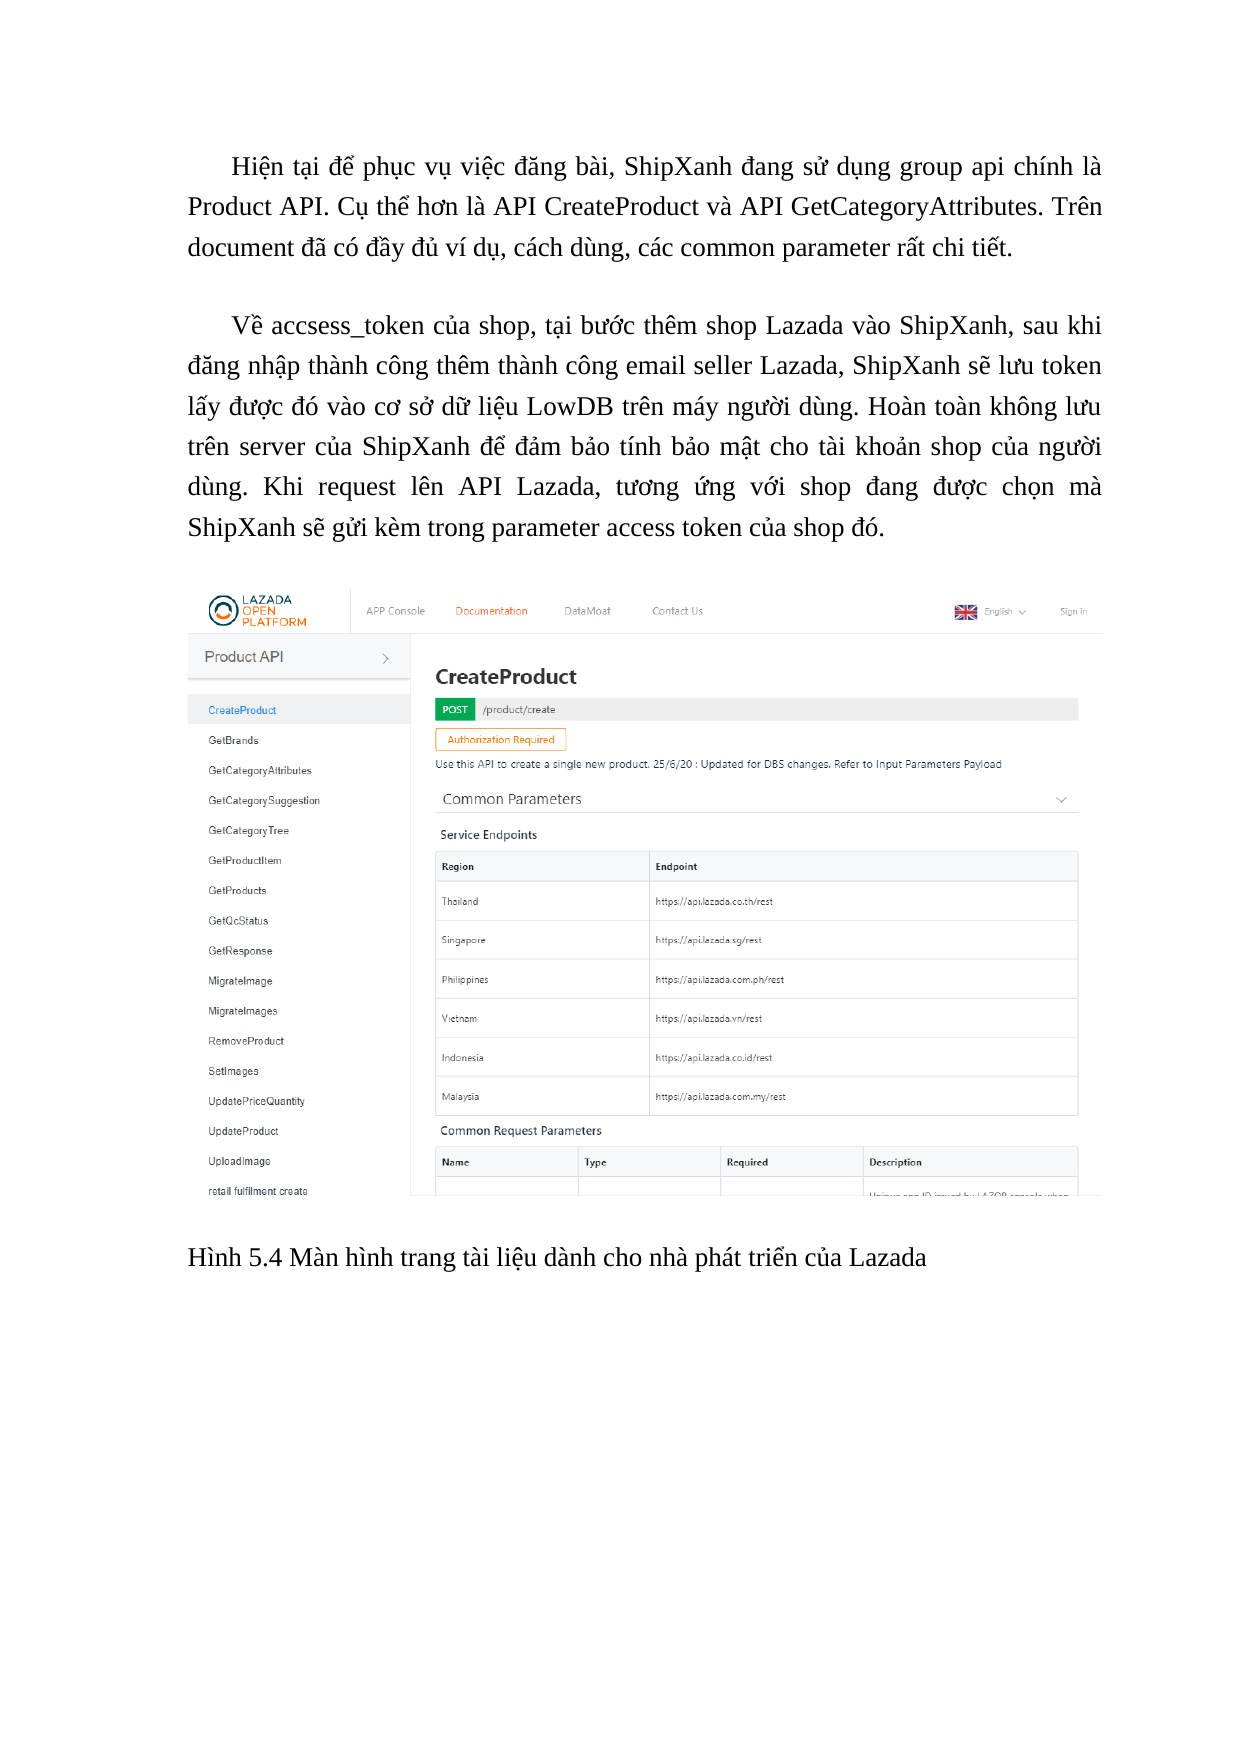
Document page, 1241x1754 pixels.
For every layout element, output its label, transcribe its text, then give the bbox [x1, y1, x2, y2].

picture [187, 588, 1102, 1196]
list Hình 5.4 Màn hình trang tài liệu dành cho nhà phát triển của Lazada [187, 1241, 1104, 1272]
list Về accsess_token của shop, tại bước thêm shop Lazada vào ShipXanh, sau khi đăng nhập thành công thêm thành công email seller Lazada, ShipXanh sẽ lưu token lấy được đó vào cơ sở dữ liệu LowDB trên máy người dùng. Hoàn toàn không lưu trên server của ShipXanh để đảm bảo tính bảo mật cho tài khoản shop của người dùng. Khi request lên API Lazada, tương ứng với shop đang được chọn mà ShipXanh sẽ gửi kèm trong parameter access token của shop đó. [187, 309, 1104, 542]
list Hiện tại để phục vụ việc đăng bài, ShipXanh đang sử dụng group api chính là Product API. Cụ thể hơn là API CreateProduct và API GetCategoryAttributes. Trên document đã có đầy đủ ví dụ, cách dùng, các common parameter rất chi tiết. [187, 150, 1104, 262]
